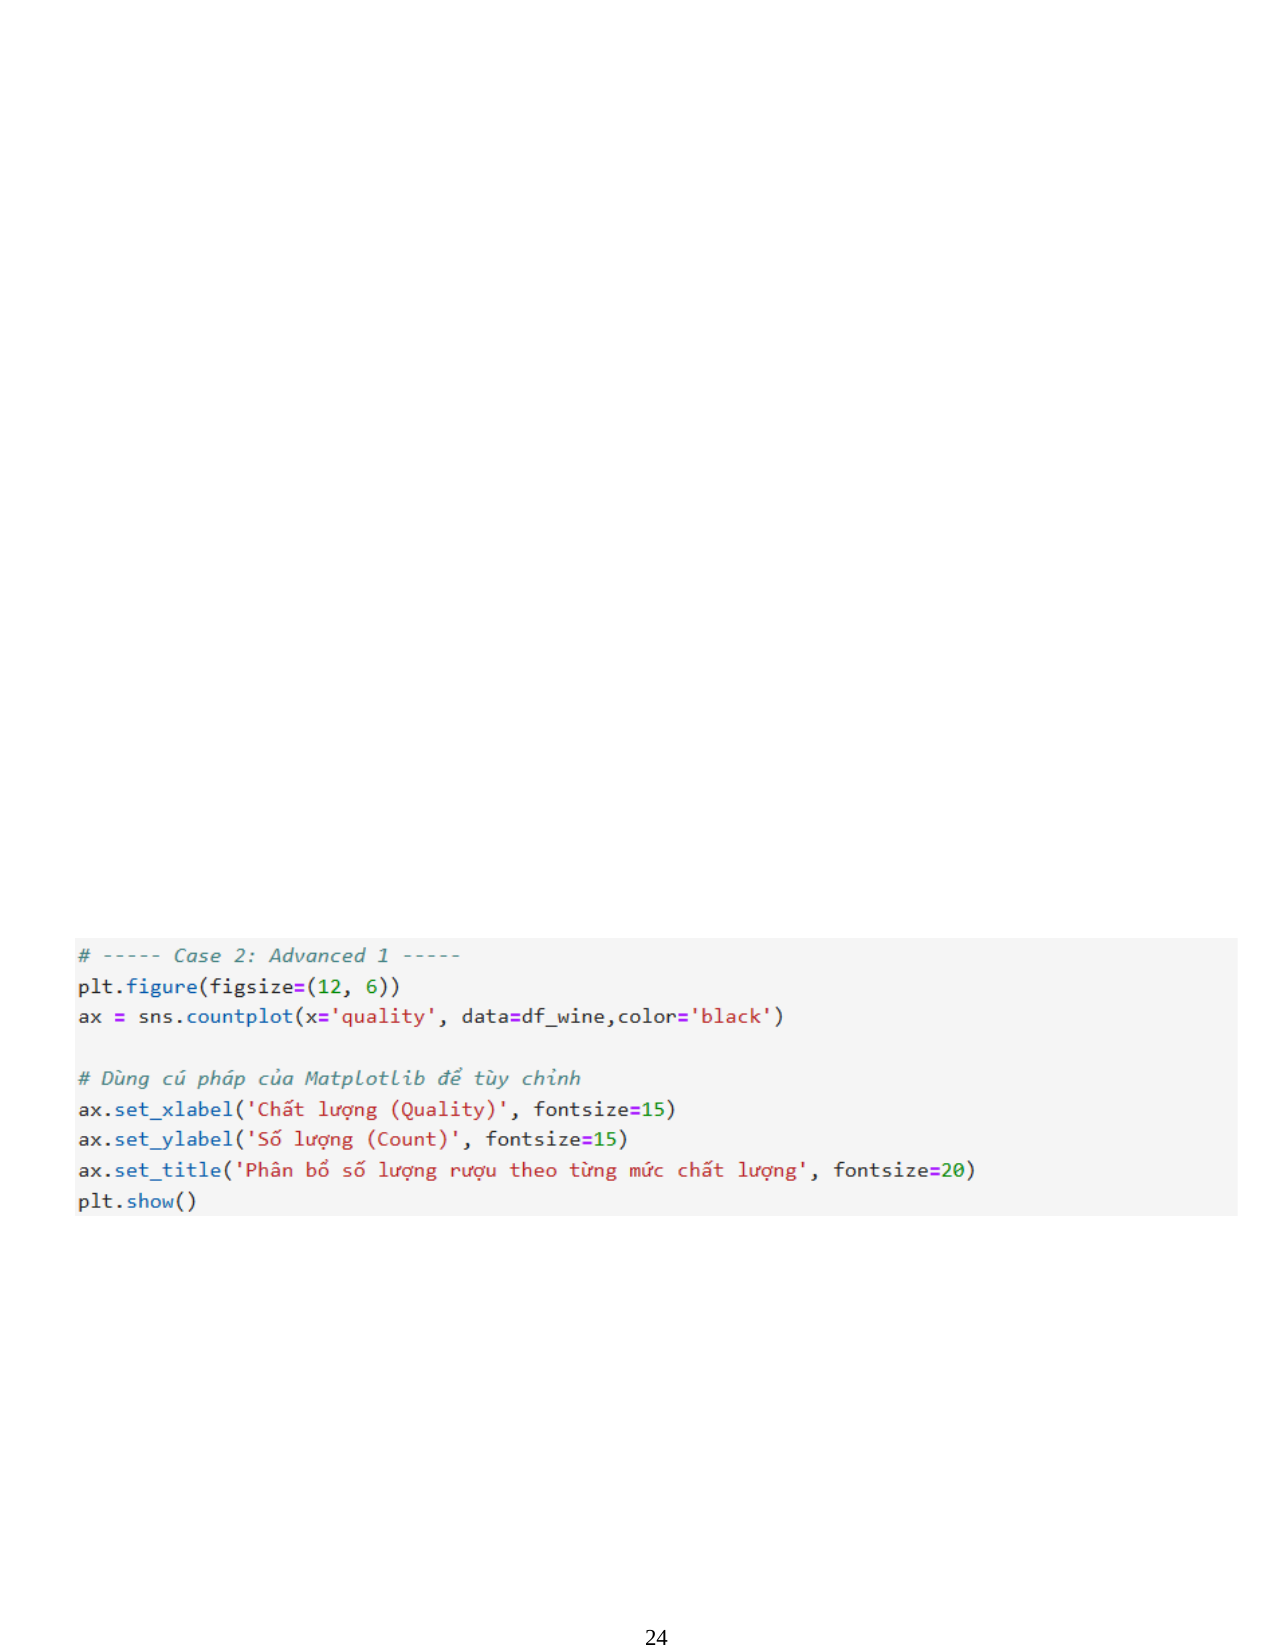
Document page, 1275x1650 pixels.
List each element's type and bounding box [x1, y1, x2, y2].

picture [75, 938, 1238, 1216]
